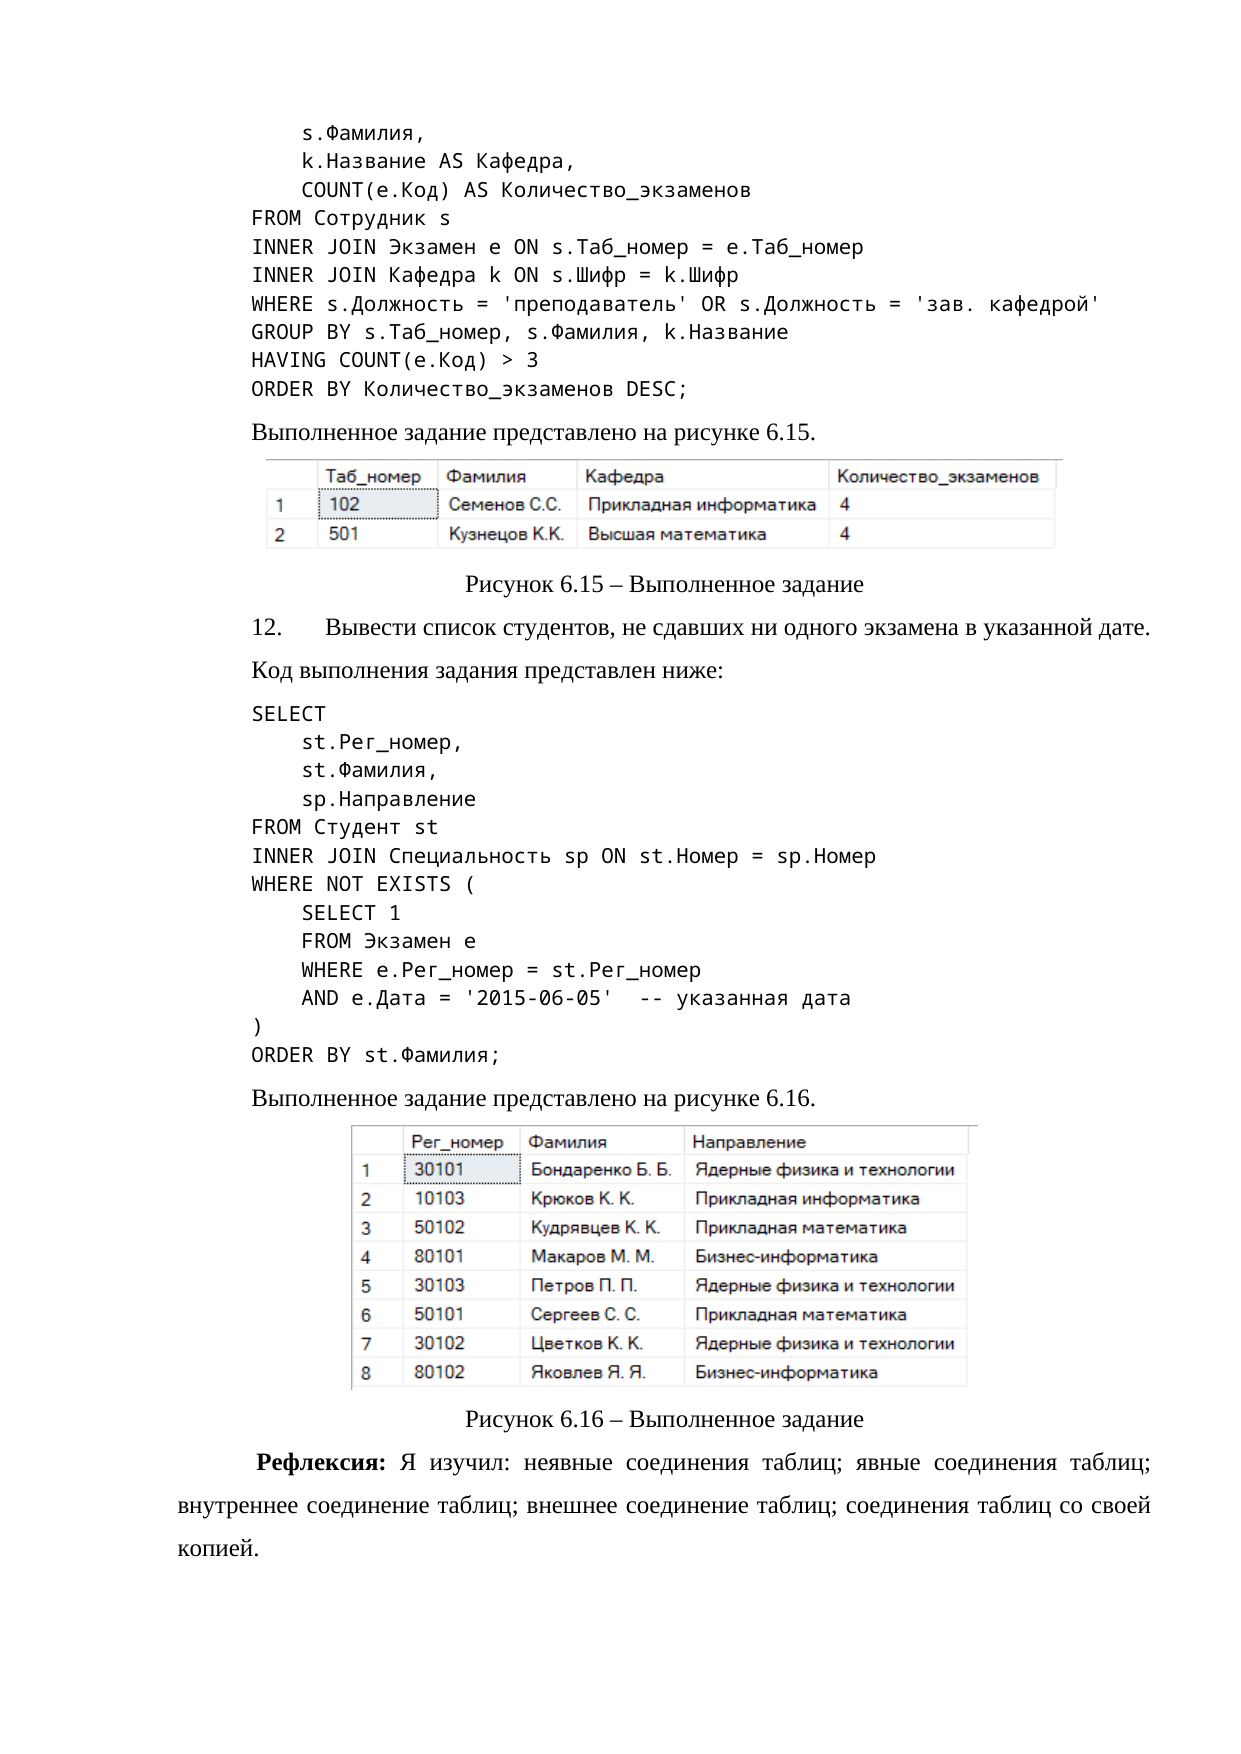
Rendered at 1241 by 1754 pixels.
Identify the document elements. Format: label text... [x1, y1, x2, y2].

text INNER JOIN Специальность sp ON st.Номер = sp.Номер [251, 841, 1152, 869]
text s.Фамилия, [251, 118, 1152, 147]
text ORDER BY Количество_экзаменов DESC; [251, 374, 1152, 402]
text st.Рег_номер, [251, 727, 1152, 756]
list Вывести список студентов, не сдавших ни одного экзамена в указанной дате. [177, 612, 1152, 641]
text FROM Студент st [251, 812, 1152, 841]
text WHERE s.Должность = 'преподаватель' OR s.Должность = 'зав. кафедрой' [251, 289, 1152, 317]
text k.Название AS Кафедра, [251, 147, 1152, 175]
text sp.Направление [251, 784, 1152, 812]
text st.Фамилия, [251, 756, 1152, 784]
text SELECT 1 [251, 898, 1152, 926]
text WHERE e.Рег_номер = st.Рег_номер [251, 955, 1152, 983]
text INNER JOIN Кафедра k ON s.Шифр = k.Шифр [251, 260, 1152, 289]
text Рисунок 6.15 – Выполненное задание [177, 569, 1152, 598]
picture [351, 1125, 978, 1390]
text Выполненное задание представлено на рисунке 6.15. [177, 417, 1152, 445]
text WHERE NOT EXISTS ( [251, 869, 1152, 898]
text HAVING COUNT(e.Код) > 3 [251, 346, 1152, 374]
text Выполненное задание представлено на рисунке 6.16. [177, 1083, 1152, 1111]
text AND e.Дата = '2015-06-05' -- указанная дата [251, 983, 1152, 1012]
picture [266, 459, 1063, 555]
text FROM Сотрудник s [251, 203, 1152, 232]
text COUNT(e.Код) AS Количество_экзаменов [251, 175, 1152, 203]
text GROUP BY s.Таб_номер, s.Фамилия, k.Название [251, 317, 1152, 346]
text SELECT [251, 699, 1152, 727]
text Рисунок 6.16 – Выполненное задание [177, 1404, 1152, 1433]
text INNER JOIN Экзамен e ON s.Таб_номер = e.Таб_номер [251, 232, 1152, 260]
text Код выполнения задания представлен ниже: [177, 656, 1152, 684]
text ORDER BY st.Фамилия; [251, 1040, 1152, 1068]
text ) [251, 1012, 1152, 1040]
text Рефлексия: Я изучил: неявные соединения таблиц; явные соединения таблиц; внутреннее соединение таблиц; внешнее соединение таблиц; соединения таблиц со своей копией. [177, 1447, 1152, 1562]
text FROM Экзамен e [251, 926, 1152, 955]
